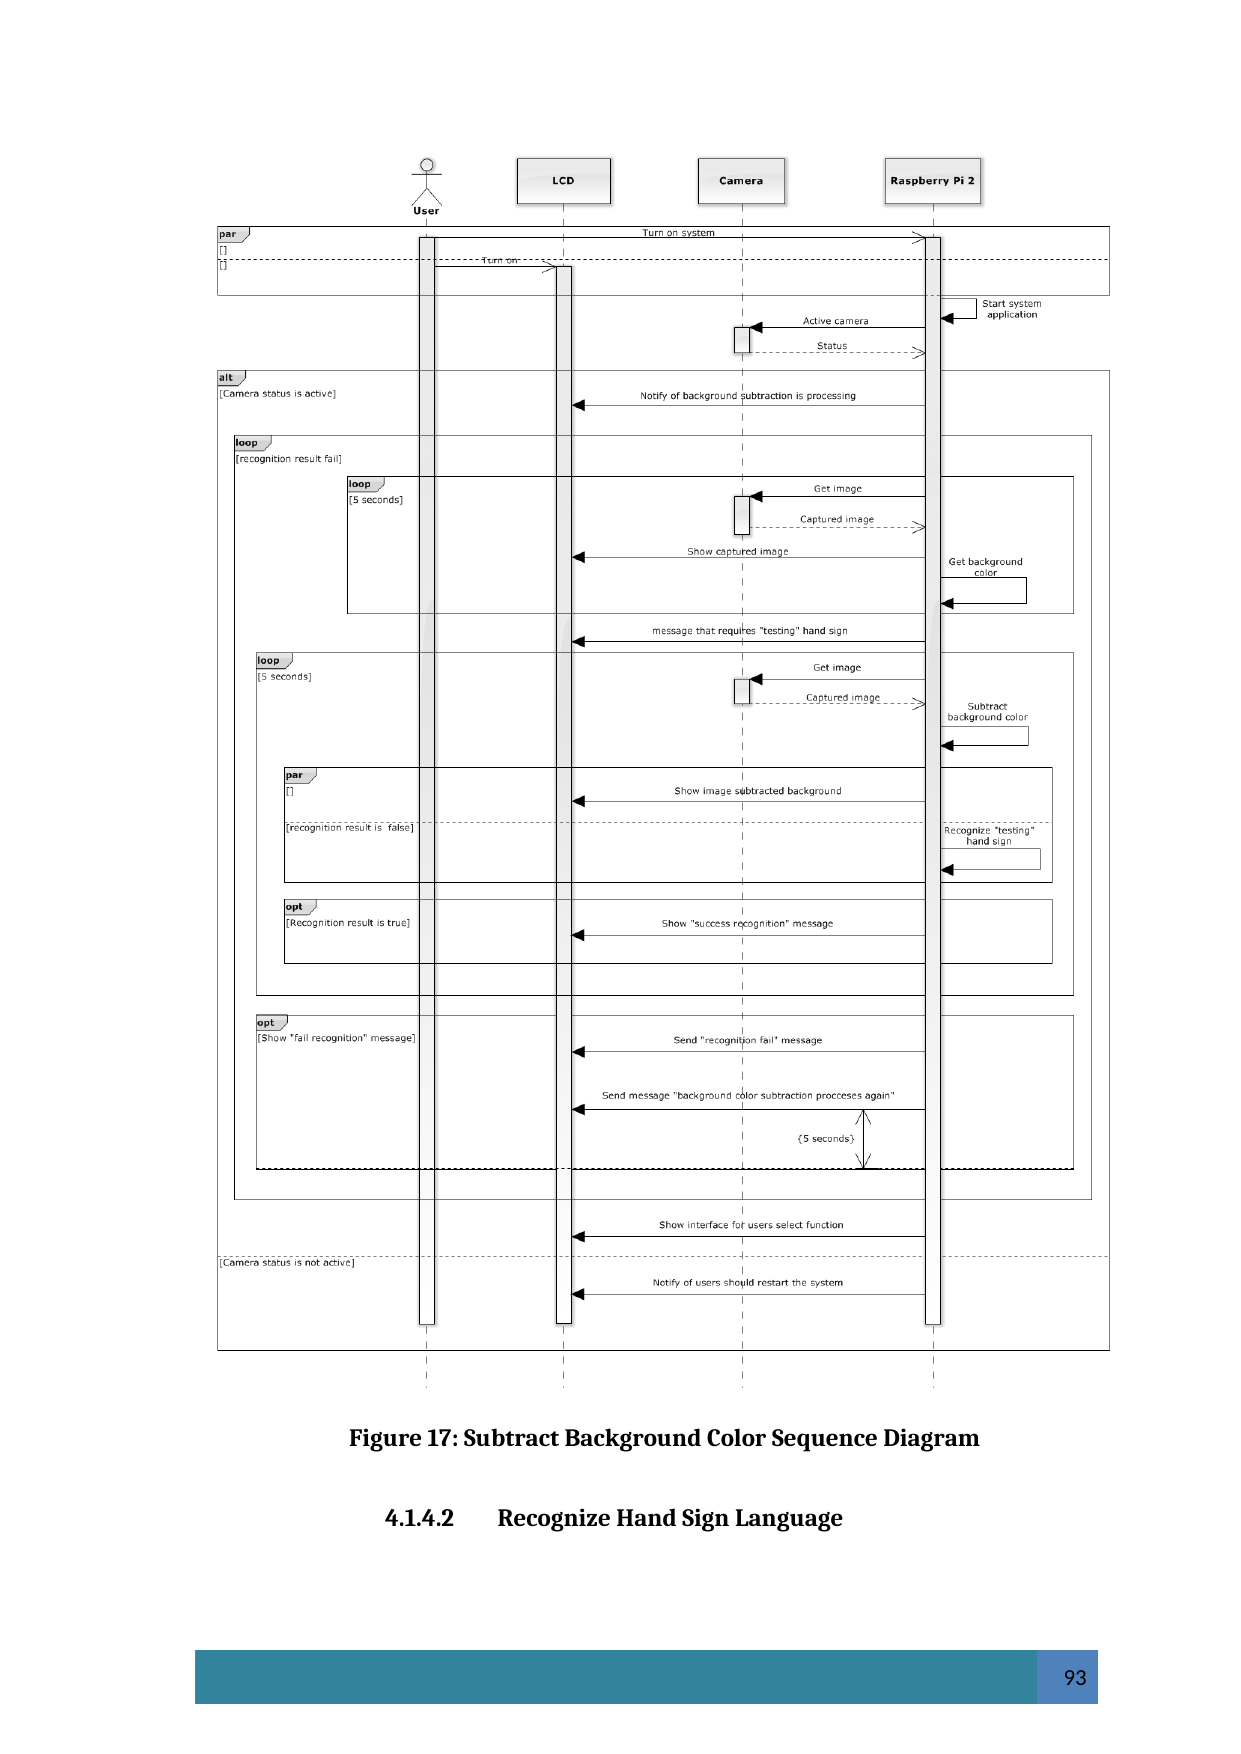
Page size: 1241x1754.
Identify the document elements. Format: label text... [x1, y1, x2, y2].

list Figure 17: Subtract Background Color Sequence Diagram [207, 1424, 1122, 1452]
subtitle Recognize Hand Sign Language [385, 1503, 1122, 1532]
picture [206, 147, 1121, 1399]
